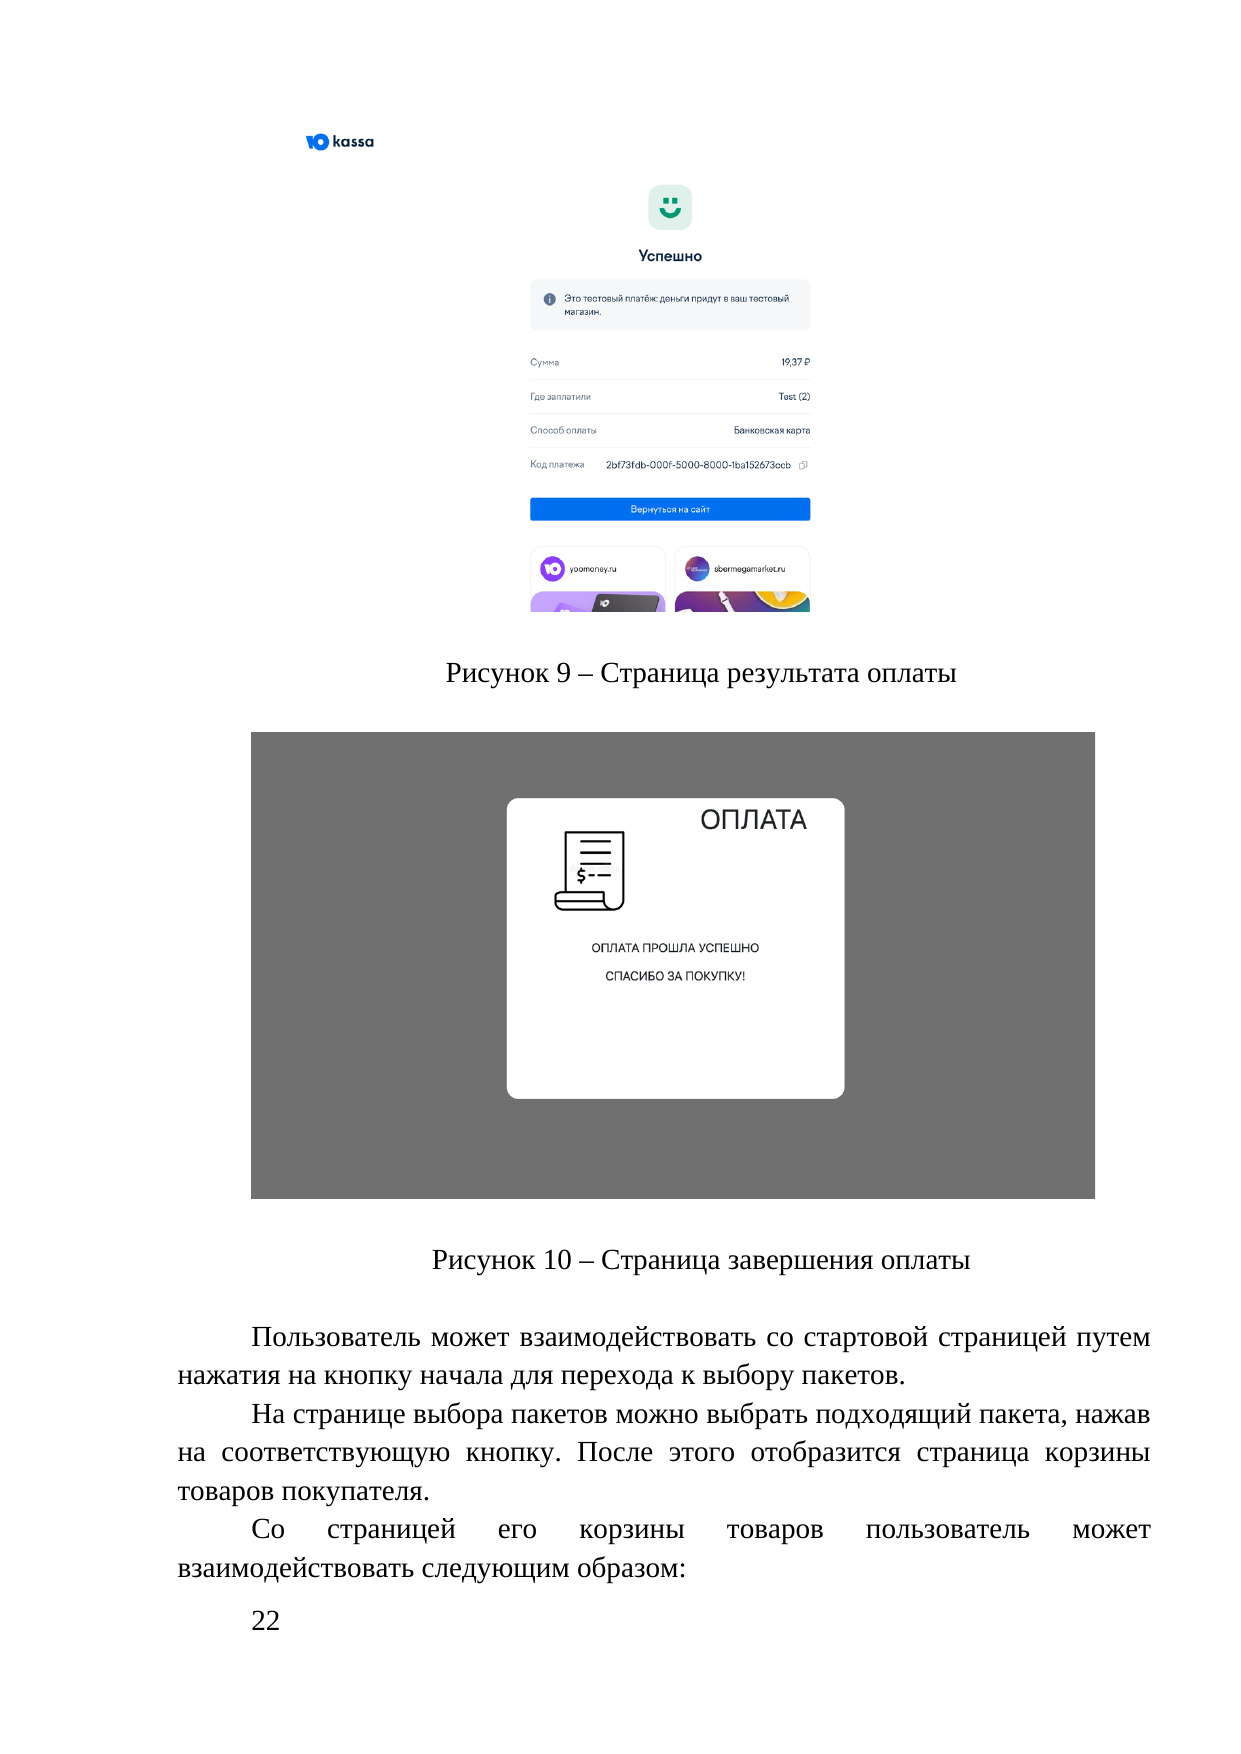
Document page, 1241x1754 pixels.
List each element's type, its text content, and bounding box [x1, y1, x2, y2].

text Со страницей его корзины товаров пользователь может взаимодействовать следующим образом: [177, 1512, 1152, 1584]
text Рисунок 10 – Страница завершения оплаты [177, 1242, 1152, 1275]
picture [251, 118, 1089, 612]
picture [251, 732, 1096, 1199]
text На странице выбора пакетов можно выбрать подходящий пакета, нажав на соответствующую кнопку. После этого отобразится страница корзины товаров покупателя. [177, 1396, 1152, 1507]
text Рисунок 9 – Страница результата оплаты [177, 656, 1152, 689]
text Пользователь может взаимодействовать со стартовой страницей путем нажатия на кнопку начала для перехода к выбору пакетов. [177, 1319, 1152, 1391]
